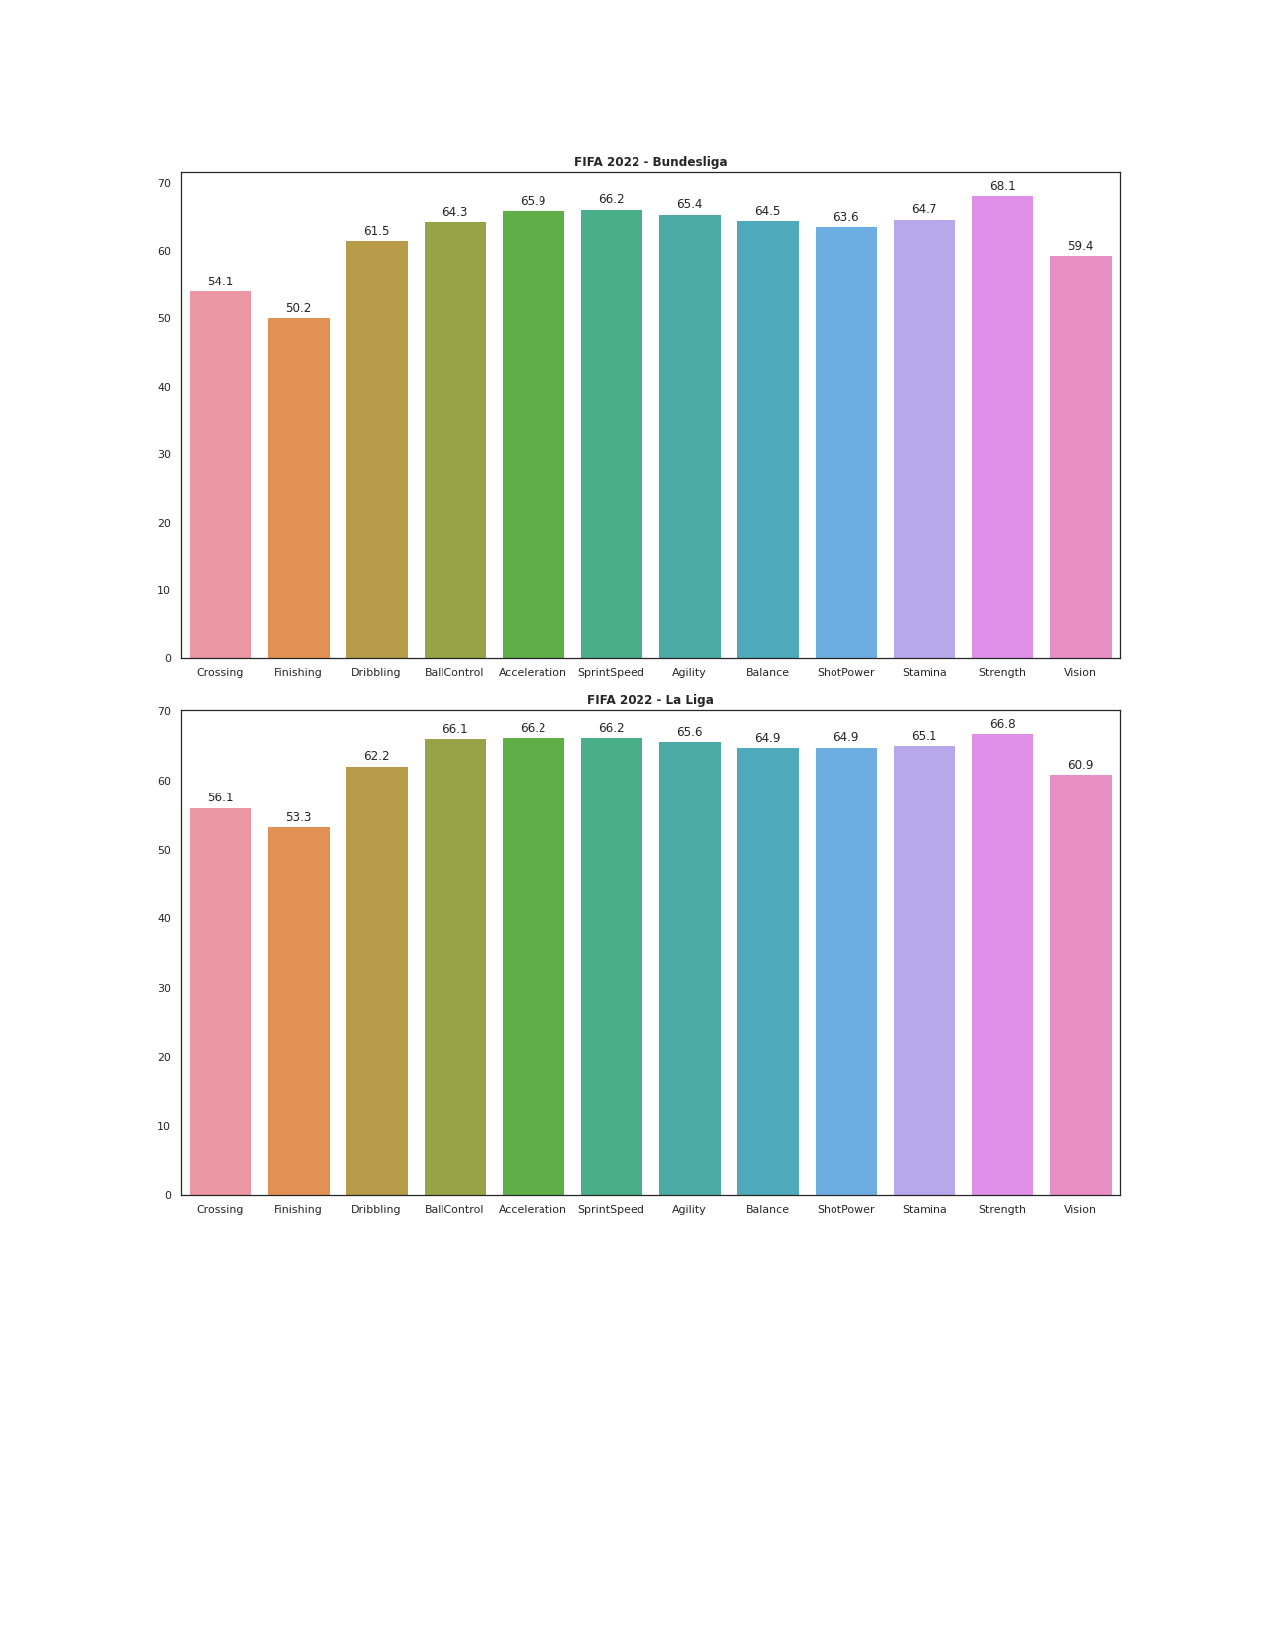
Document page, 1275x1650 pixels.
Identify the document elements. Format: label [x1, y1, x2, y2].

picture [150, 687, 1125, 1221]
picture [150, 150, 1125, 684]
